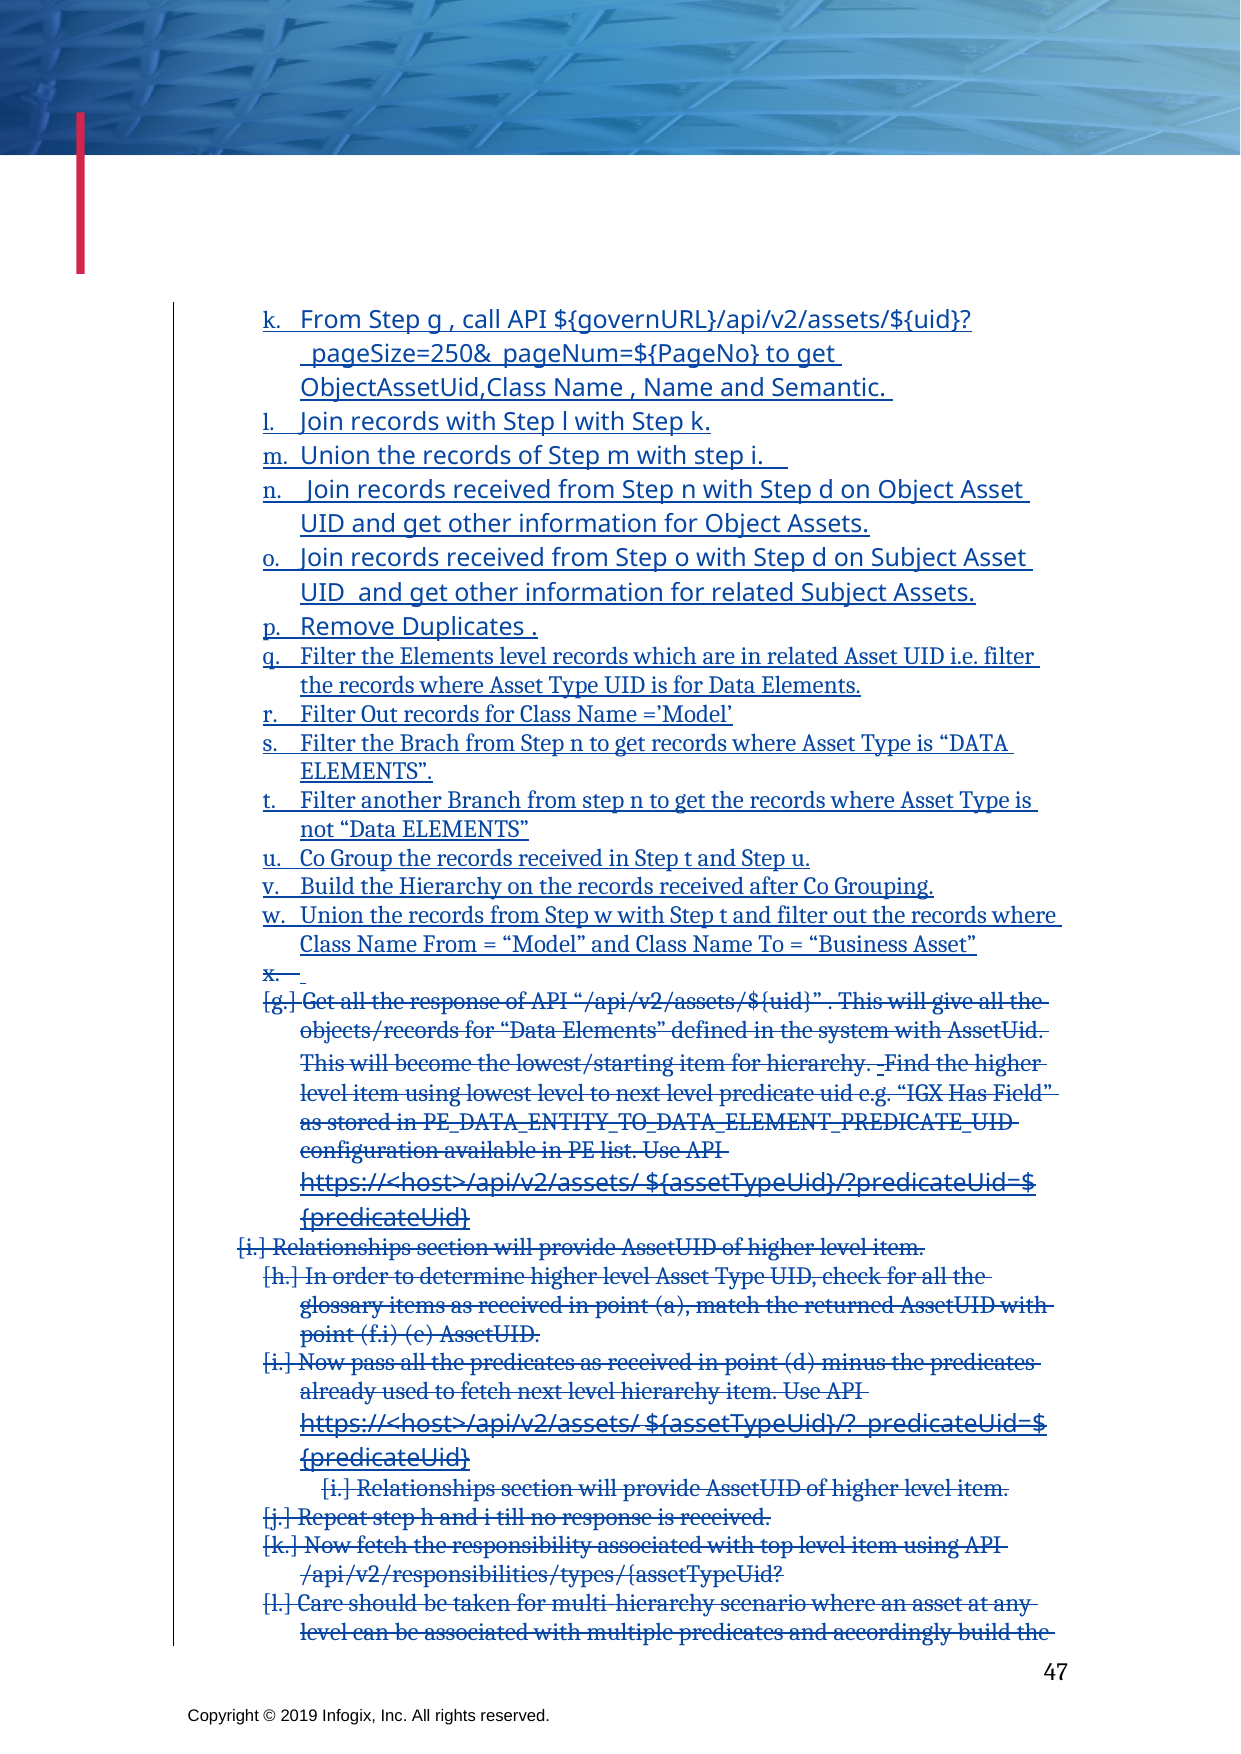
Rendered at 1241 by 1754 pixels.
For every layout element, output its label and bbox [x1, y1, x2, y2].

picture [0, 0, 1241, 302]
